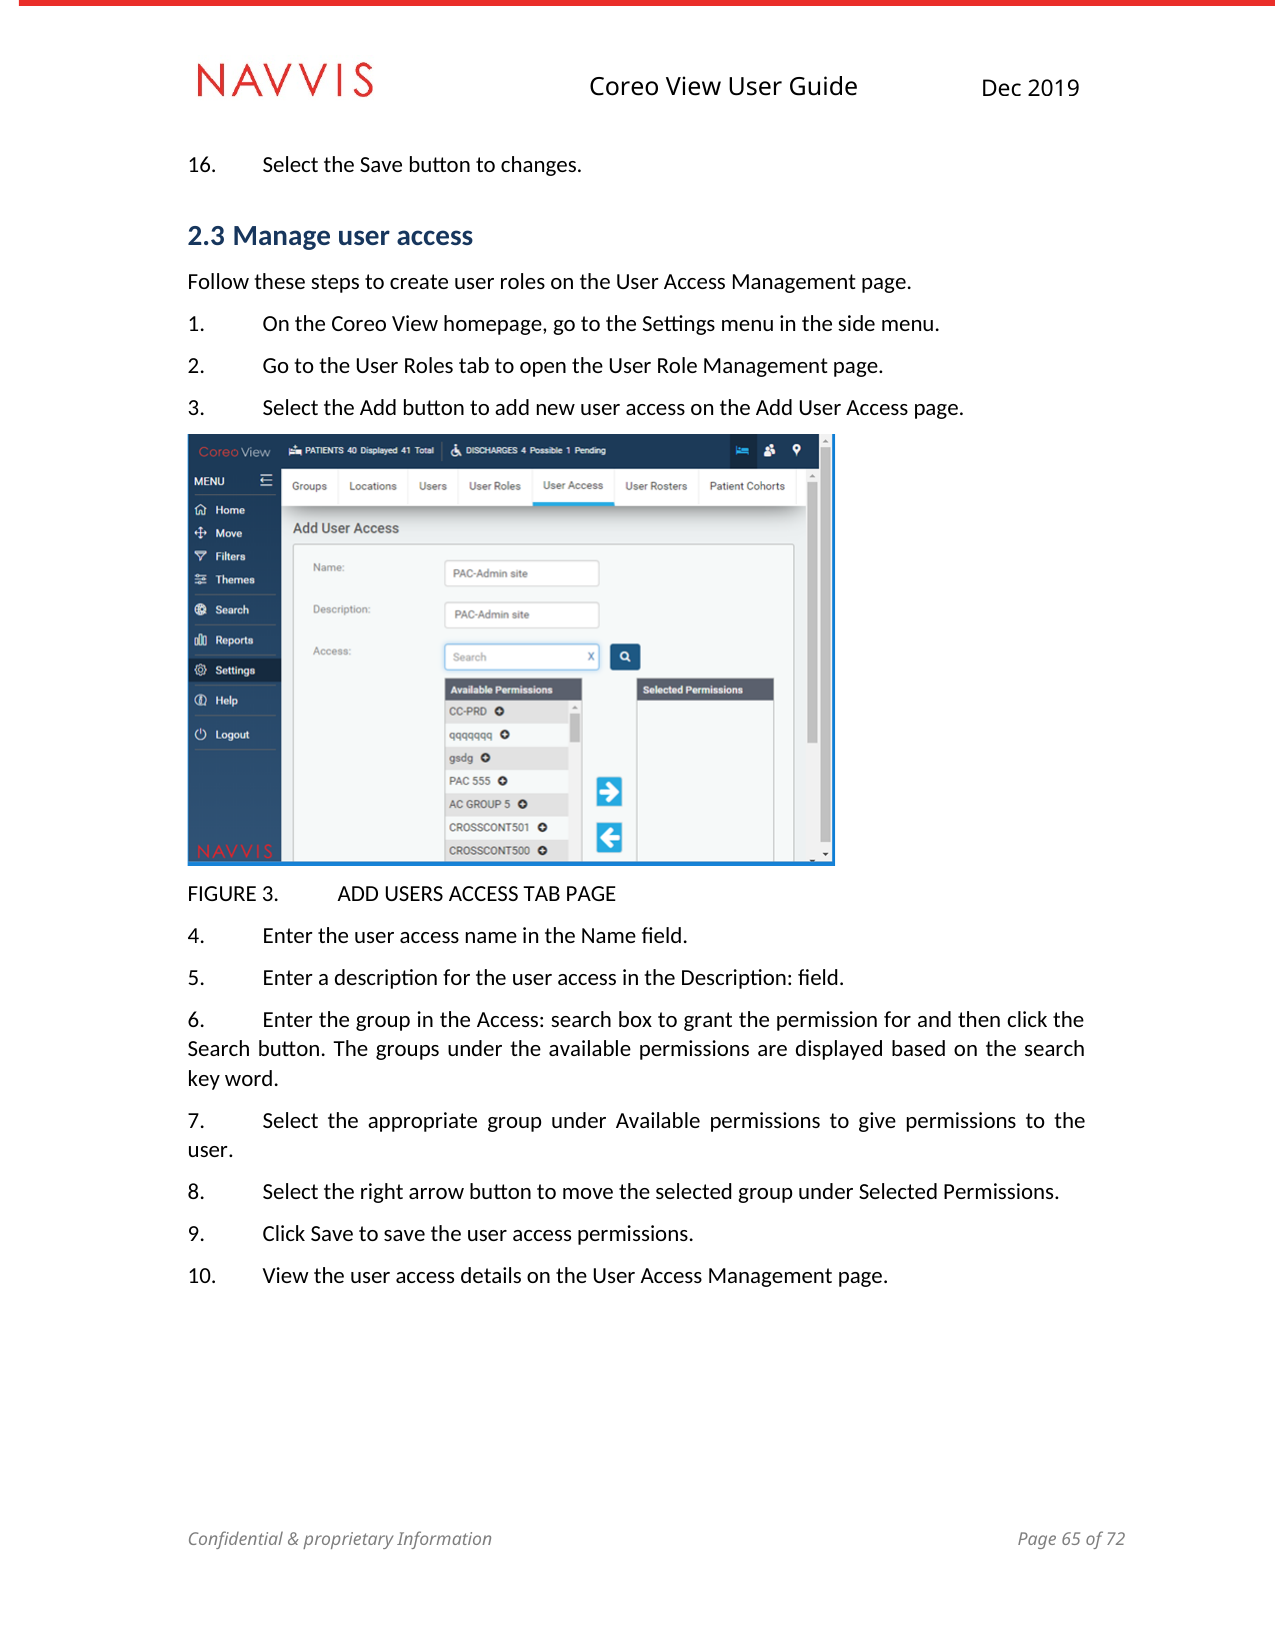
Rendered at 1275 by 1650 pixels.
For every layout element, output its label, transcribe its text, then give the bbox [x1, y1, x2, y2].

text 4. Enter the user access name in the Name field. [187, 921, 1087, 949]
picture [187, 434, 836, 866]
text 7. Select the appropriate group under Available permissions to give permissions to the user. [187, 1106, 1087, 1163]
subtitle Manage user access [187, 217, 1087, 252]
text 2. Go to the User Roles tab to open the User Role Management page. [187, 351, 1087, 379]
text 5. Enter a description for the user access in the Description: field. [187, 963, 1087, 991]
picture [187, 55, 383, 104]
text FIGURE 3. ADD USERS ACCESS TAB PAGE [187, 879, 1087, 907]
text 1. On the Coreo View homepage, go to the Settings menu in the side menu. [187, 309, 1087, 337]
text Follow these steps to create user roles on the User Access Management page. [187, 267, 1087, 295]
text 3. Select the Add button to add new user access on the Add User Access page. [187, 393, 1087, 421]
text 9. Click Save to save the user access permissions. [187, 1219, 1087, 1247]
text 8. Select the right arrow button to move the selected group under Selected Permissions. [187, 1177, 1087, 1205]
text 16. Select the Save button to changes. [187, 150, 1087, 178]
text 10. View the user access details on the User Access Management page. [187, 1261, 1087, 1289]
text 6. Enter the group in the Access: search box to grant the permission for and then click the Search button. The groups under the available permissions are displayed based on the search key word. [187, 1005, 1087, 1092]
